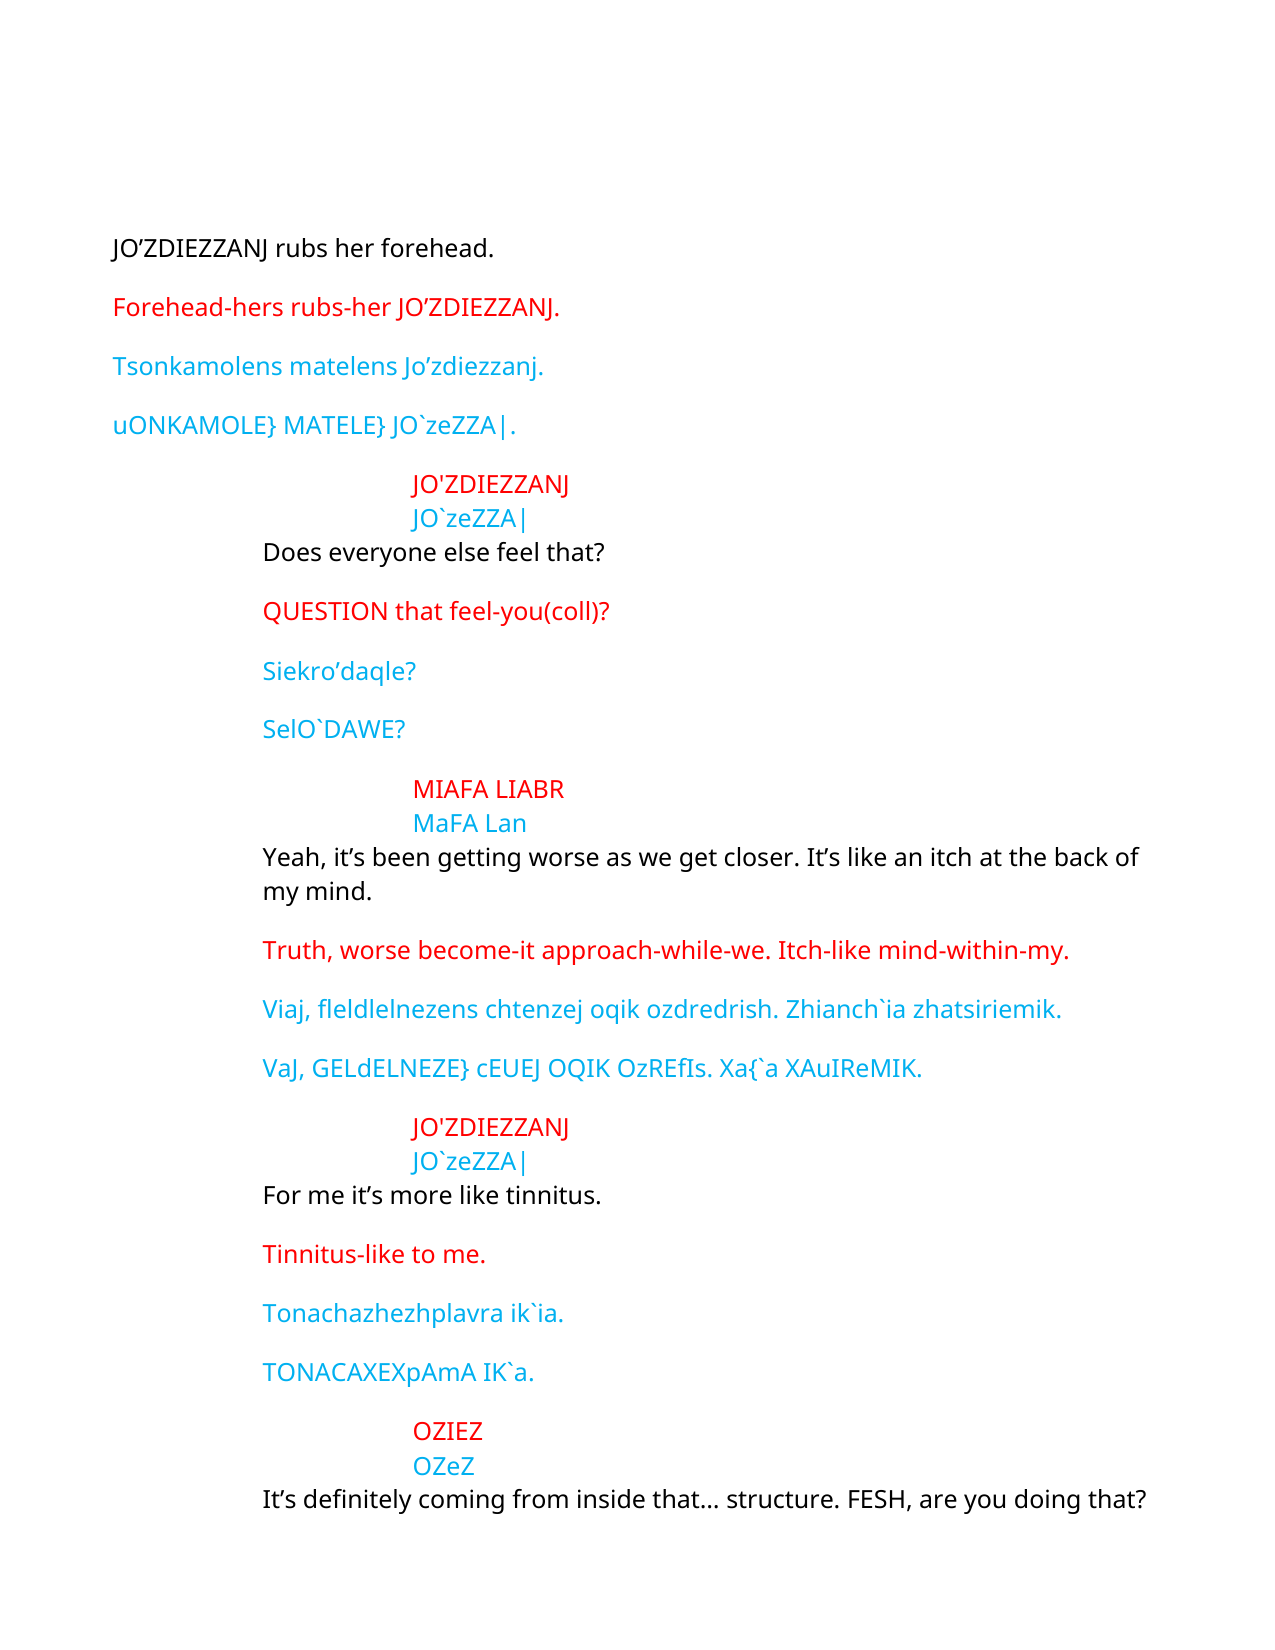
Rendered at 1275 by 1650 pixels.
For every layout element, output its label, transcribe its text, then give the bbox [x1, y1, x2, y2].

text Truth, worse become-it approach-while-we. Itch-like mind-within-my. [262, 932, 1162, 967]
text VaJ, GELdELNEZE} cEUEJ OQIK OzREfIs. Xa{`a XAuIReMIK. [262, 1051, 1162, 1085]
text Forehead-hers rubs-her JO’ZDIEZZANJ. [112, 290, 1162, 324]
text Yeah, it’s been getting worse as we get closer. It’s like an itch at the back of my mind. [262, 839, 1162, 907]
text Siekro’daqle? [262, 653, 1162, 687]
text OZeZ [412, 1448, 930, 1482]
text For me it’s more like tinnitus. [262, 1178, 930, 1212]
text SelO`DAWE? [262, 712, 1162, 746]
text OZIEZ [412, 1414, 1125, 1448]
text Does everyone else feel that? [262, 535, 930, 569]
text uONKAMOLE} MATELE} JO`zeZZA|. [112, 408, 1162, 442]
text JO`zeZZA| [412, 501, 930, 535]
text TONACAXEXpAmA IK`a. [262, 1355, 1162, 1389]
text Miafa liabr [412, 771, 1125, 805]
text Tonachazhezhplavra ik`ia. [262, 1296, 1162, 1330]
text Tsonkamolens matelens Jo’zdiezzanj. [112, 349, 1162, 383]
text JO'ZDIEZZANJ [412, 1110, 1125, 1144]
text It’s definitely coming from inside that… structure. FESH, are you doing that? [262, 1482, 1162, 1516]
text JO'ZDIEZZANJ [412, 467, 1125, 501]
text Viaj, fleldlelnezens chtenzej oqik ozdredrish. Zhianch`ia zhatsiriemik. [262, 992, 1162, 1026]
text JO’ZDIEZZANJ rubs her forehead. [112, 231, 1162, 265]
text JO`zeZZA| [412, 1144, 930, 1178]
text Tinnitus-like to me. [262, 1237, 1162, 1271]
text QUESTION that feel-you(coll)? [262, 594, 1162, 628]
text MaFA Lan [412, 805, 930, 839]
